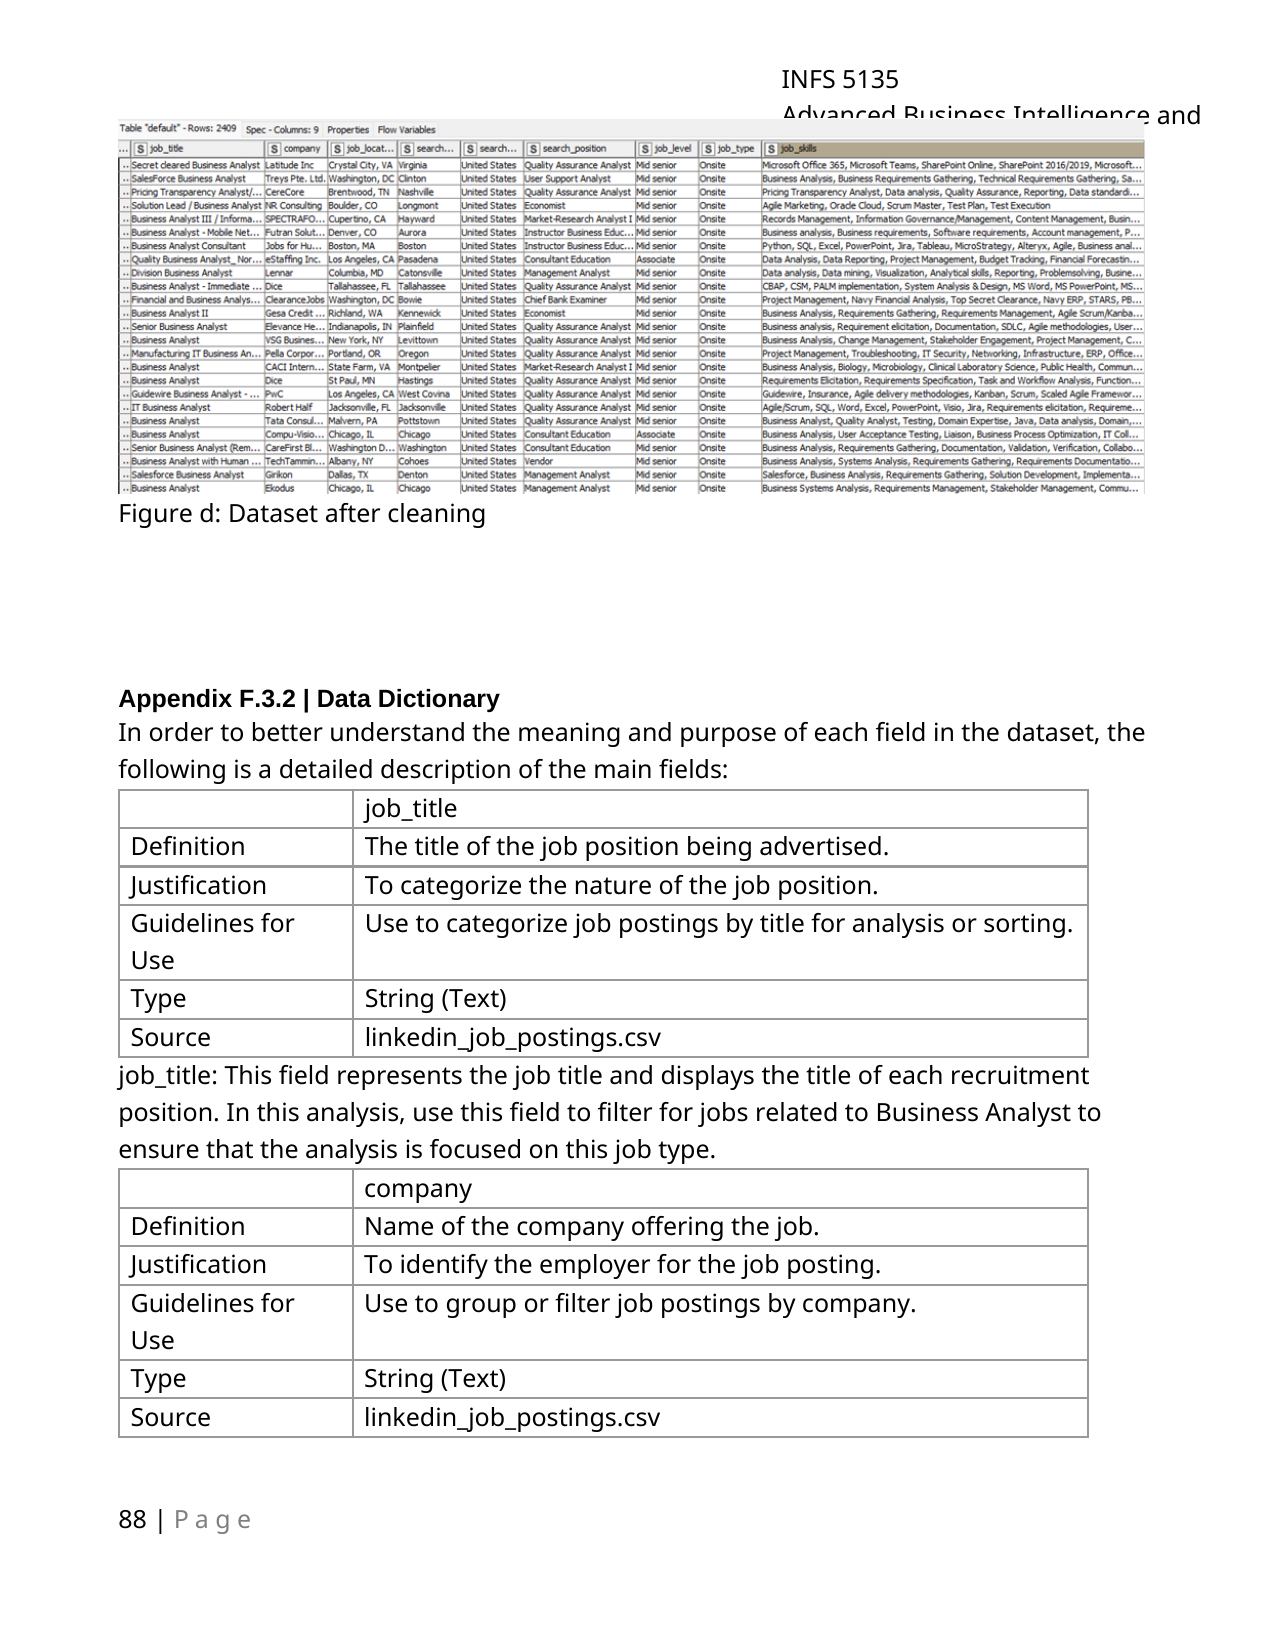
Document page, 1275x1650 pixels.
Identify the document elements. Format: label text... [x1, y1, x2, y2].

table_header company [354, 1170, 1087, 1207]
table_cell Use to categorize job postings by title for analysis or sorting. [354, 906, 1087, 979]
table_cell String (Text) [354, 981, 1087, 1017]
table_cell Guidelines for Use [120, 1286, 352, 1359]
subtitle Appendix F.3.2 | Data Dictionary [118, 684, 1157, 713]
table_cell Justification [120, 1247, 352, 1283]
table_cell Type [120, 981, 352, 1017]
table_cell Type [120, 1361, 352, 1397]
table_cell Name of the company offering the job. [354, 1209, 1087, 1245]
table_cell To categorize the nature of the job position. [354, 868, 1087, 904]
table_header [120, 791, 352, 827]
table_header job_title [354, 791, 1087, 827]
text job_title: This field represents the job title and displays the title of each recruitment position. In this analysis, use this field to filter for jobs related to Business Analyst to ensure that the analysis is focused on this job type. [118, 1058, 1157, 1166]
table_cell Use to group or filter job postings by company. [354, 1286, 1087, 1359]
table_cell Justification [120, 868, 352, 904]
table_cell linkedin_job_postings.csv [354, 1399, 1087, 1436]
table_cell Definition [120, 1209, 352, 1245]
text In order to better understand the meaning and purpose of each field in the dataset, the following is a detailed description of the main fields: [118, 715, 1157, 786]
picture [118, 118, 1145, 494]
table_cell Definition [120, 829, 352, 865]
table_cell The title of the job position being advertised. [354, 829, 1087, 865]
table_cell Source [120, 1399, 352, 1436]
table_cell String (Text) [354, 1361, 1087, 1397]
table_cell To identify the employer for the job posting. [354, 1247, 1087, 1283]
table_cell Source [120, 1020, 352, 1056]
table_cell Guidelines for Use [120, 906, 352, 979]
table_cell linkedin_job_postings.csv [354, 1020, 1087, 1056]
table_header [120, 1170, 352, 1207]
